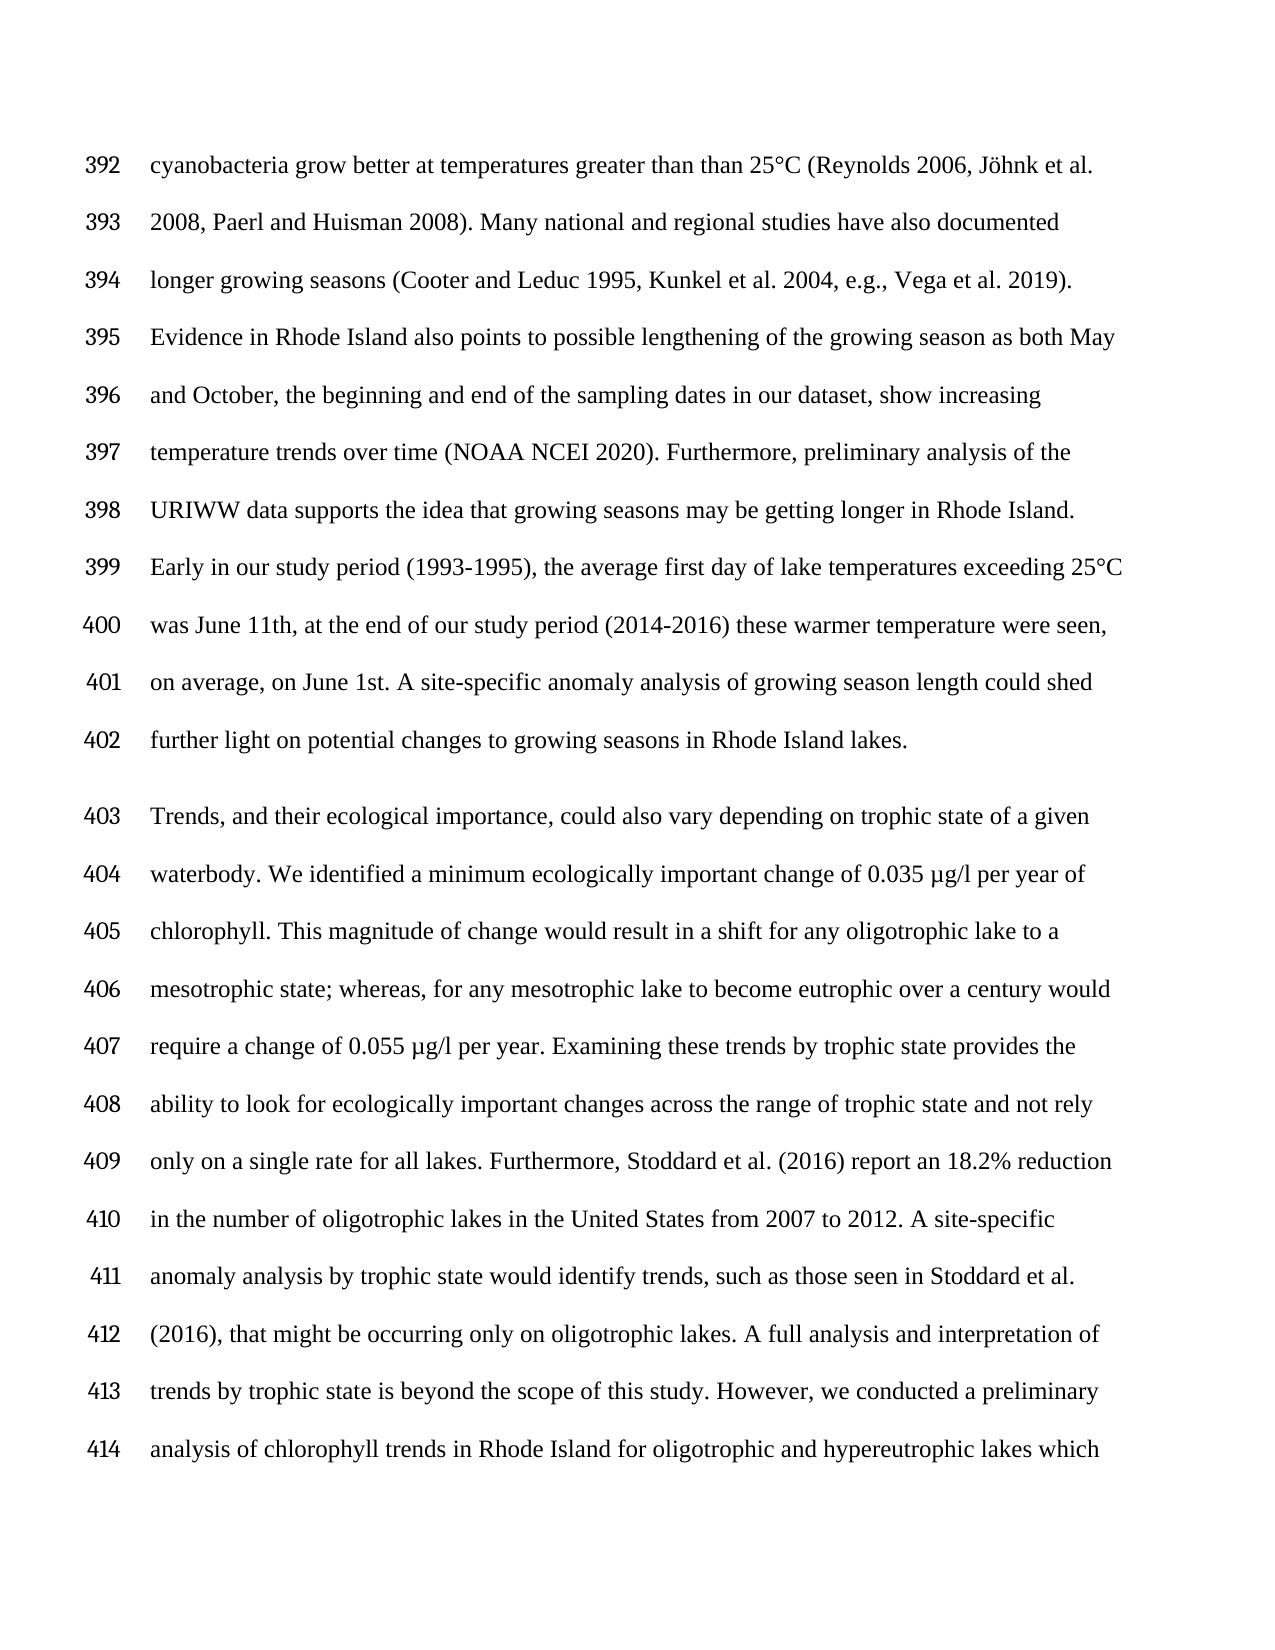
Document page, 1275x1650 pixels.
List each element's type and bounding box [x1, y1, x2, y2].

text [150, 150, 1125, 754]
text [150, 801, 1125, 1462]
